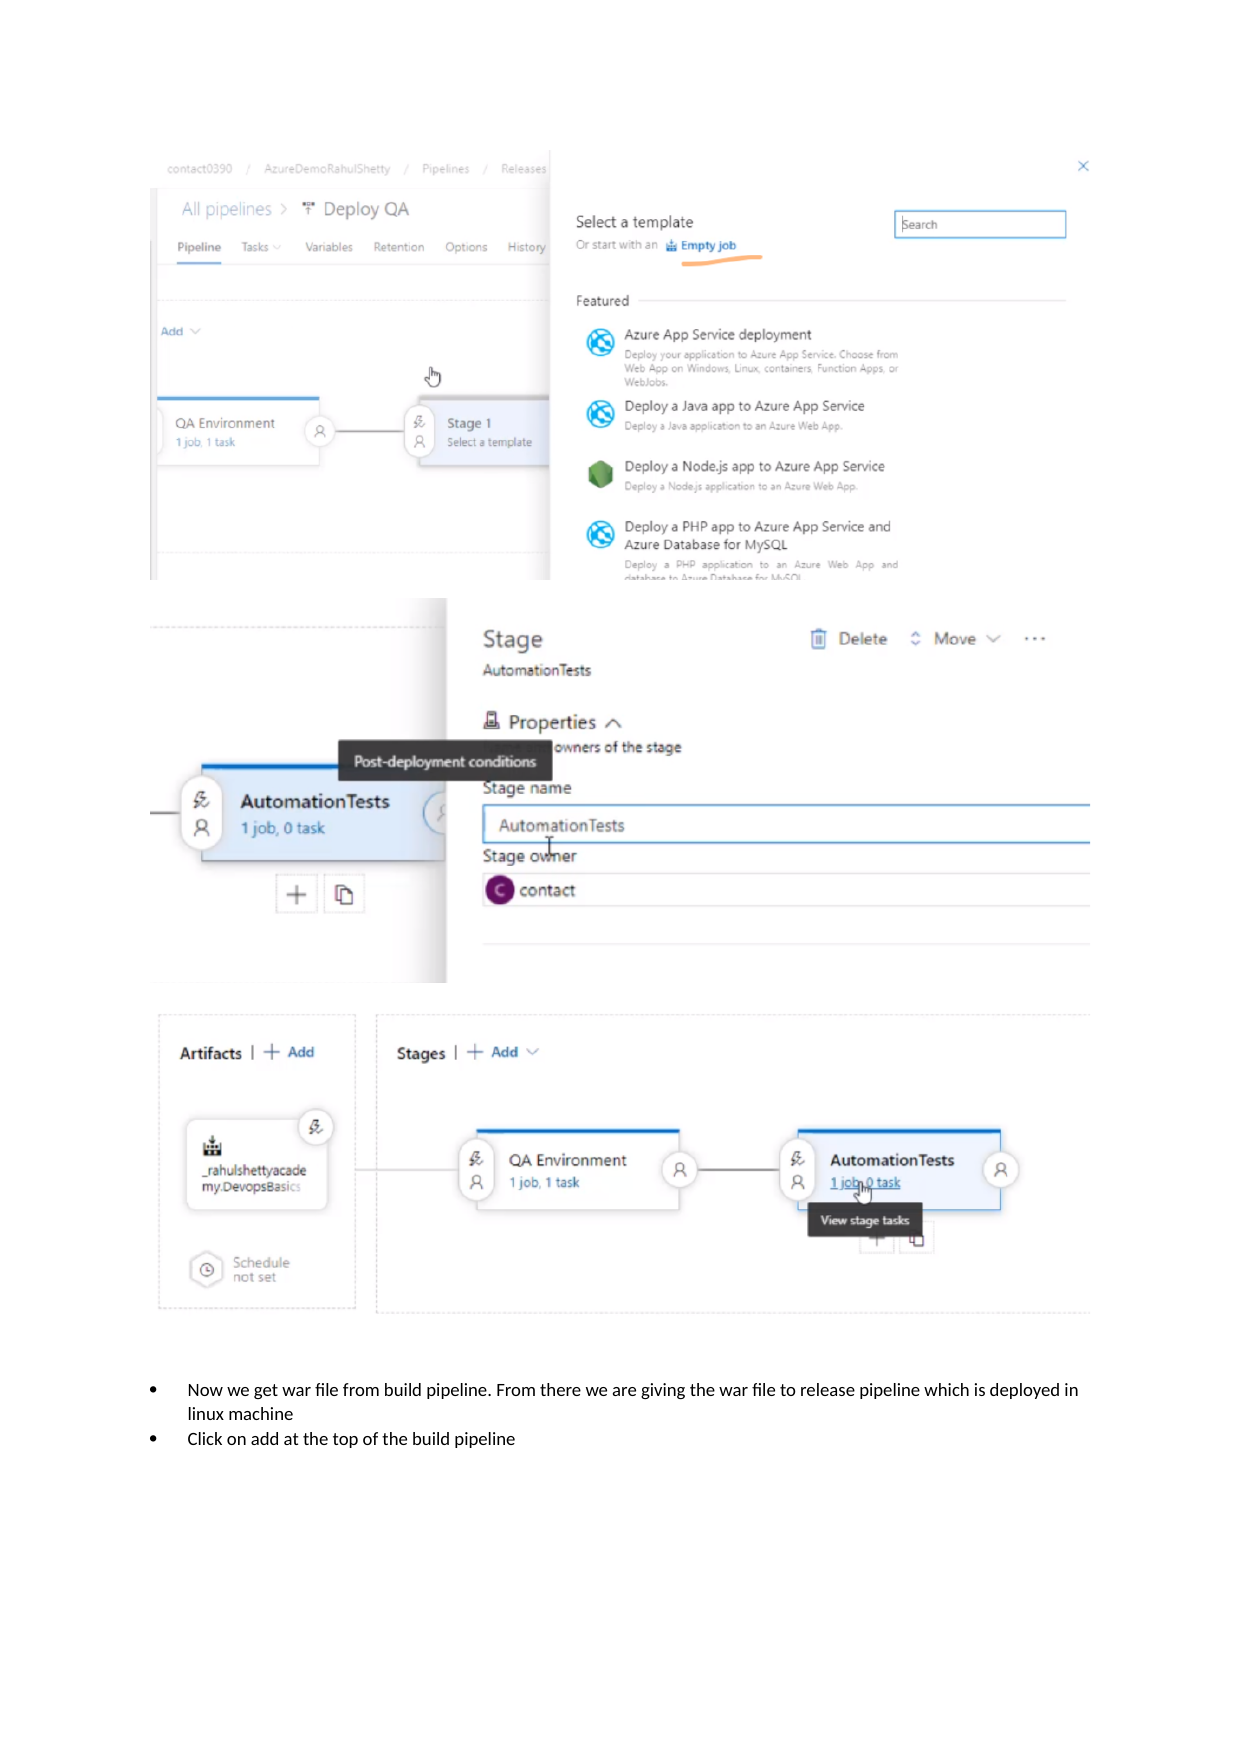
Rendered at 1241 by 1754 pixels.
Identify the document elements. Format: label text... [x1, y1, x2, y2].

picture [150, 598, 1091, 983]
picture [150, 1001, 1091, 1359]
list Now we get war file from build pipeline. From there we are giving the war file to release pipeline which is deployed in linux machine [150, 1378, 1090, 1426]
picture [150, 150, 1091, 580]
list Click on add at the top of the build pipeline [150, 1427, 1090, 1450]
